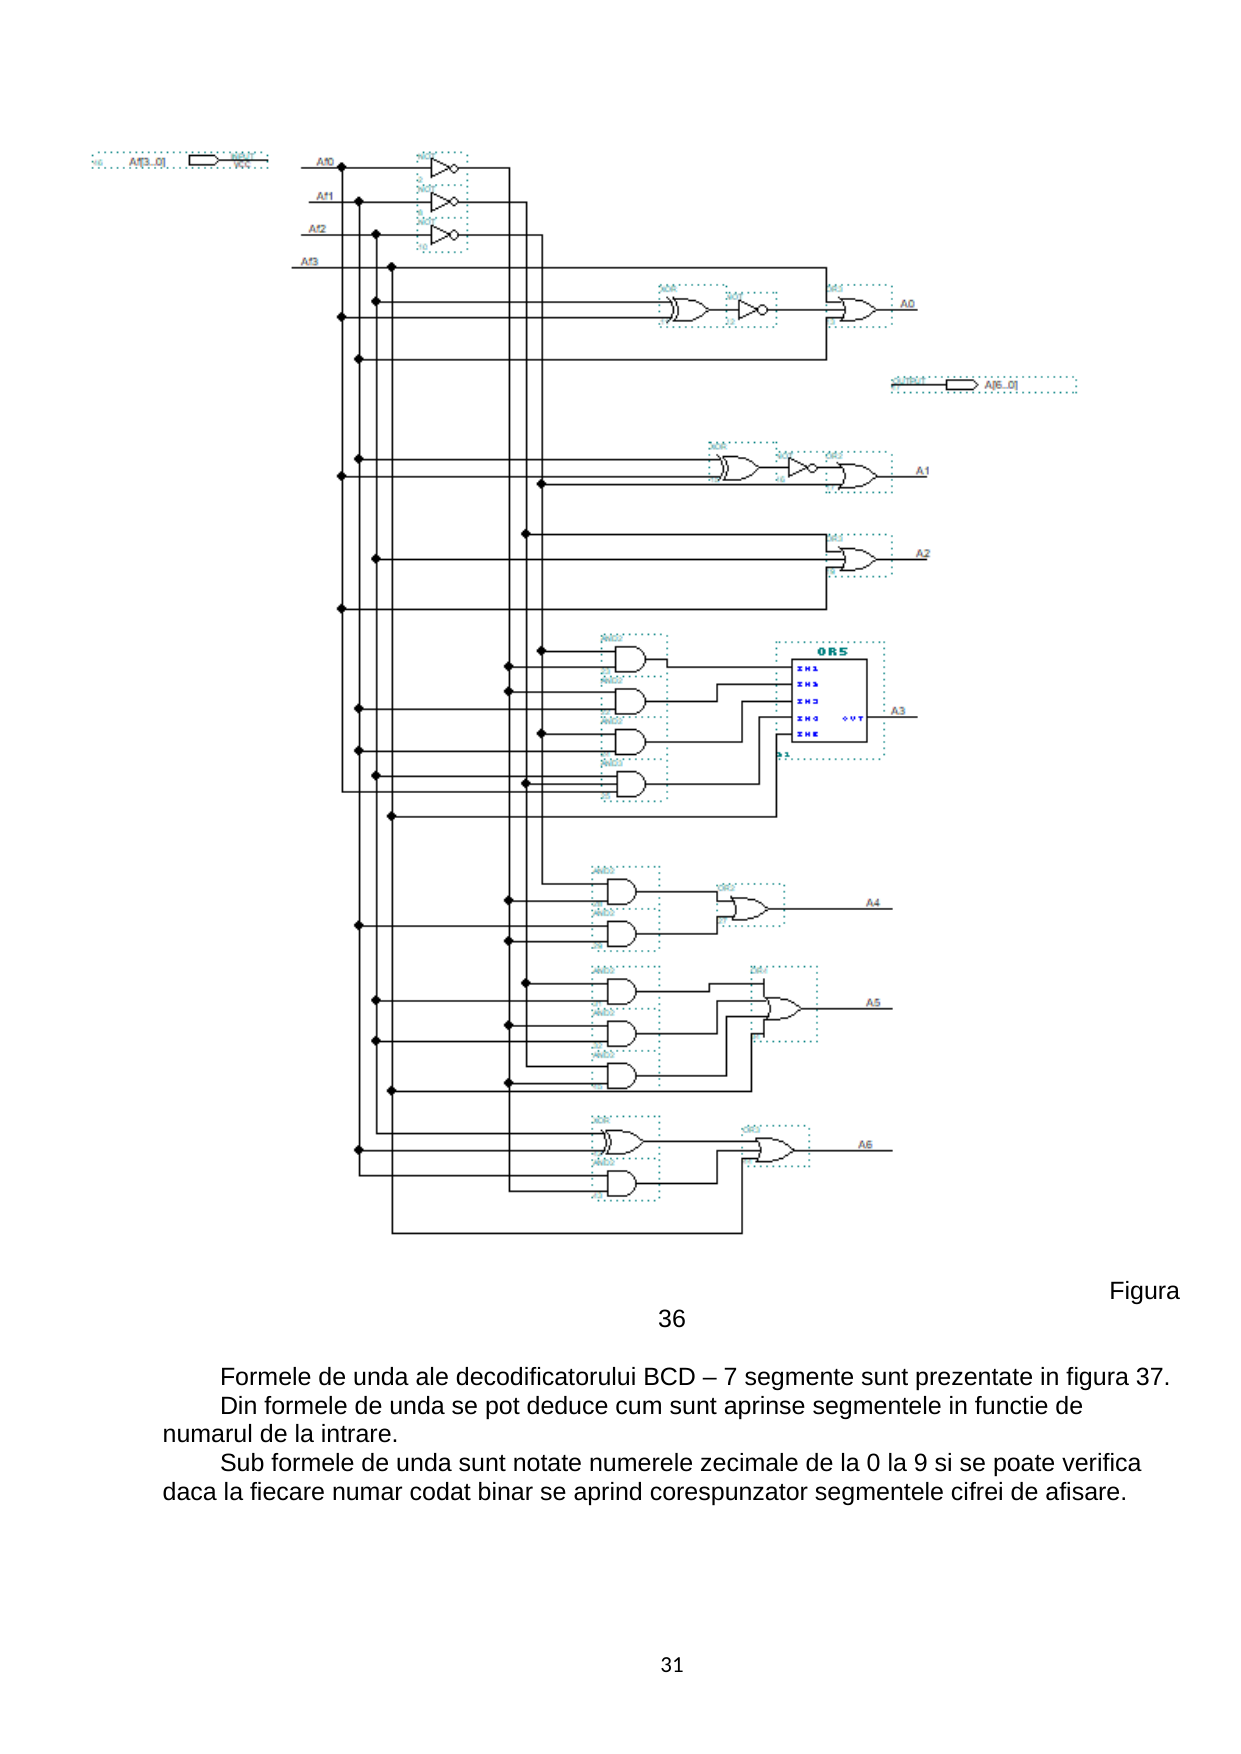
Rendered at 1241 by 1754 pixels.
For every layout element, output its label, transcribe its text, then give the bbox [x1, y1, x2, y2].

text Sub formele de unda sunt notate numerele zecimale de la 0 la 9 si se poate verifica daca la fiecare numar codat binar se aprind corespunzator segmentele cifrei de afisare. [162, 1448, 1181, 1506]
text Din formele de unda se pot deduce cum sunt aprinse segmentele in functie de numarul de la intrare. [162, 1391, 1181, 1448]
picture [90, 130, 1109, 1300]
text Formele de unda ale decodificatorului BCD – 7 segmente sunt prezentate in figura 37. [162, 1362, 1181, 1391]
